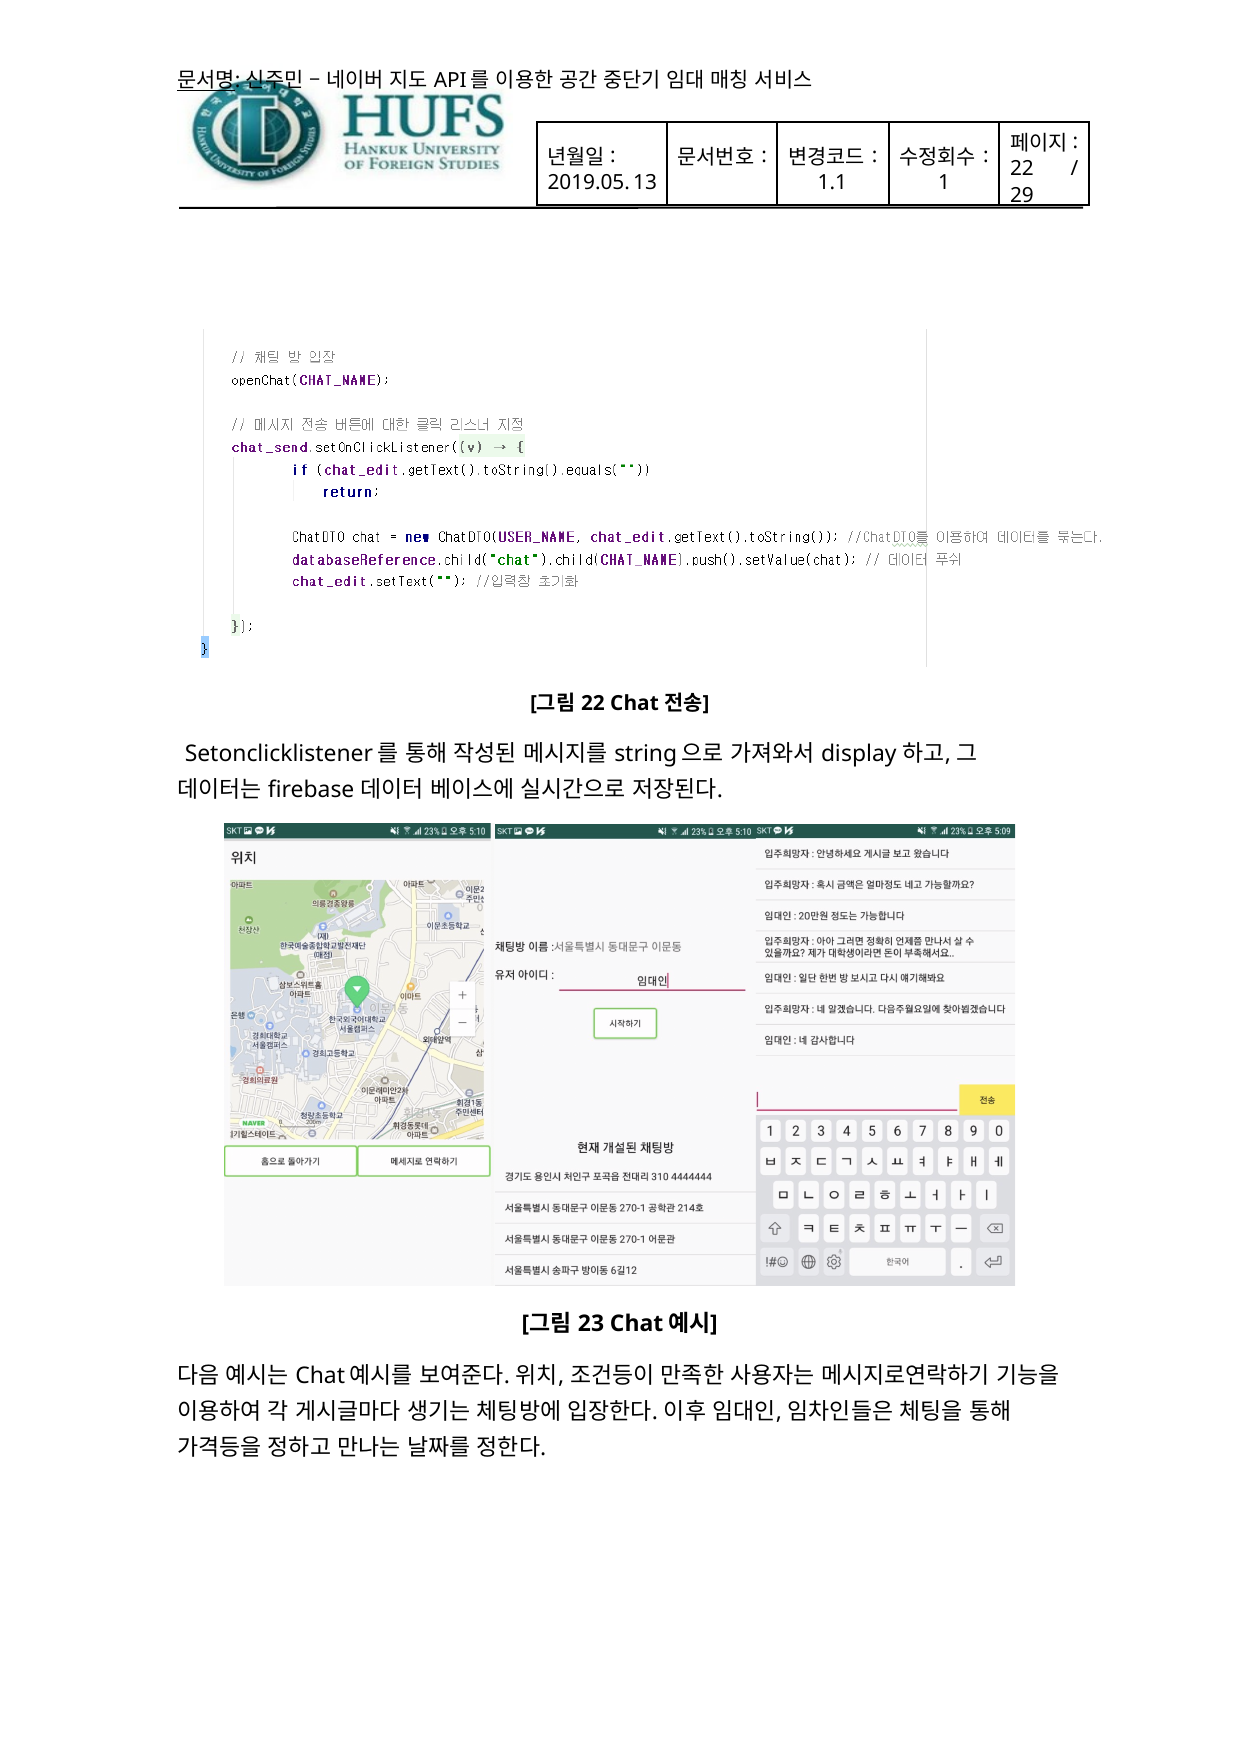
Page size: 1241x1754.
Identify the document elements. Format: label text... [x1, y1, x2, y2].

picture [177, 329, 1118, 667]
picture [177, 63, 513, 190]
text [그림 22 Chat 전송] [177, 686, 1062, 716]
picture [224, 823, 1016, 1286]
text Setonclicklistener를 통해 작성된 메시지를 string으로 가져와서 display 하고, 그 데이터는 firebase 데이터 베이스에 실시간으로 저장된다. [177, 735, 1062, 804]
text 다음 예시는 Chat예시를 보여준다. 위치, 조건등이 만족한 사용자는 메시지로연락하기 기능을 이용하여 각 게시글마다 생기는 체팅방에 입장한다. 이후 임대인, 임차인들은 체팅을 통해 가격등을 정하고 만나는 날짜를 정한다. [177, 1357, 1062, 1462]
text [그림 23 Chat예시] [177, 1304, 1062, 1338]
